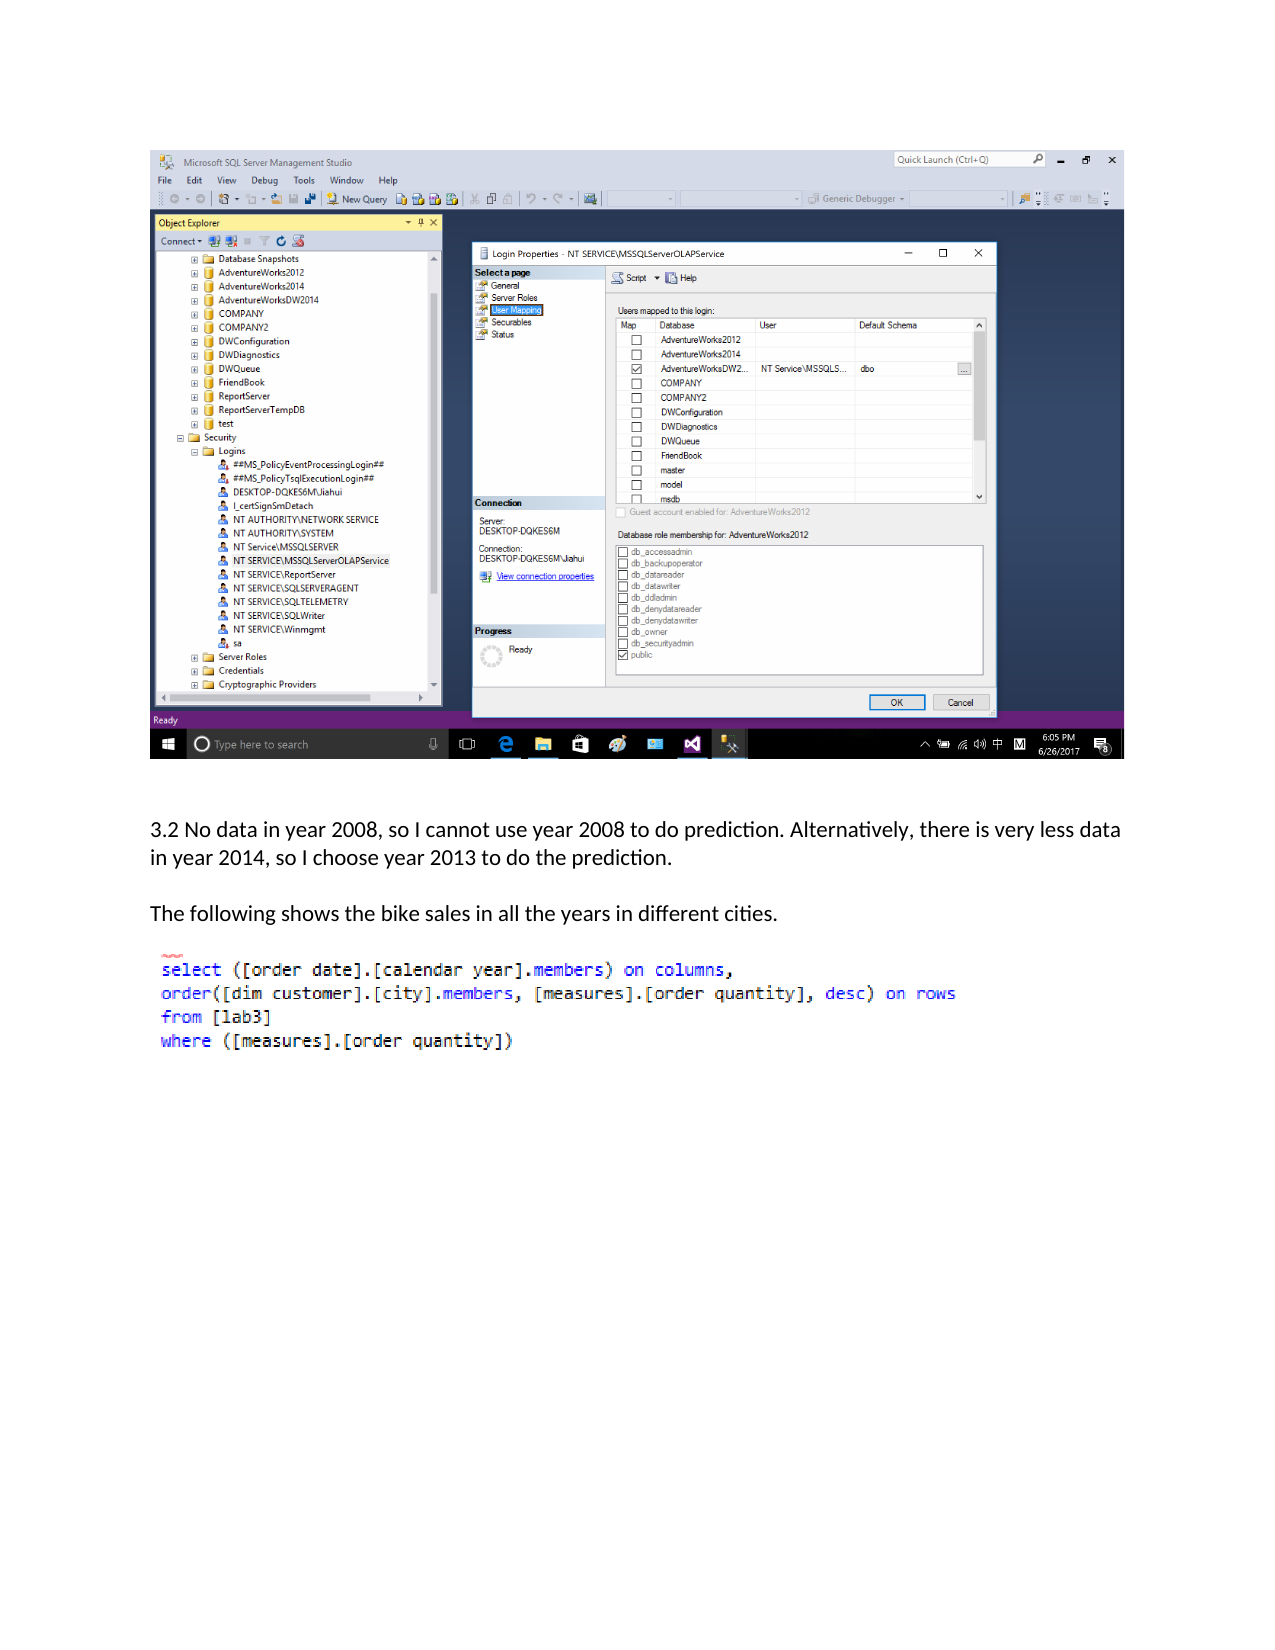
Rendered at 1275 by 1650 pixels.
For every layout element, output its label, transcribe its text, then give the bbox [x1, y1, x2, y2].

picture [150, 954, 972, 1062]
picture [150, 150, 1125, 759]
text 3.2 No data in year 2008, so I cannot use year 2008 to do prediction. Alternatively, there is very less data in year 2014, so I choose year 2013 to do the prediction. [150, 815, 1125, 871]
text The following shows the bike sales in all the years in different cities. [150, 899, 1125, 927]
